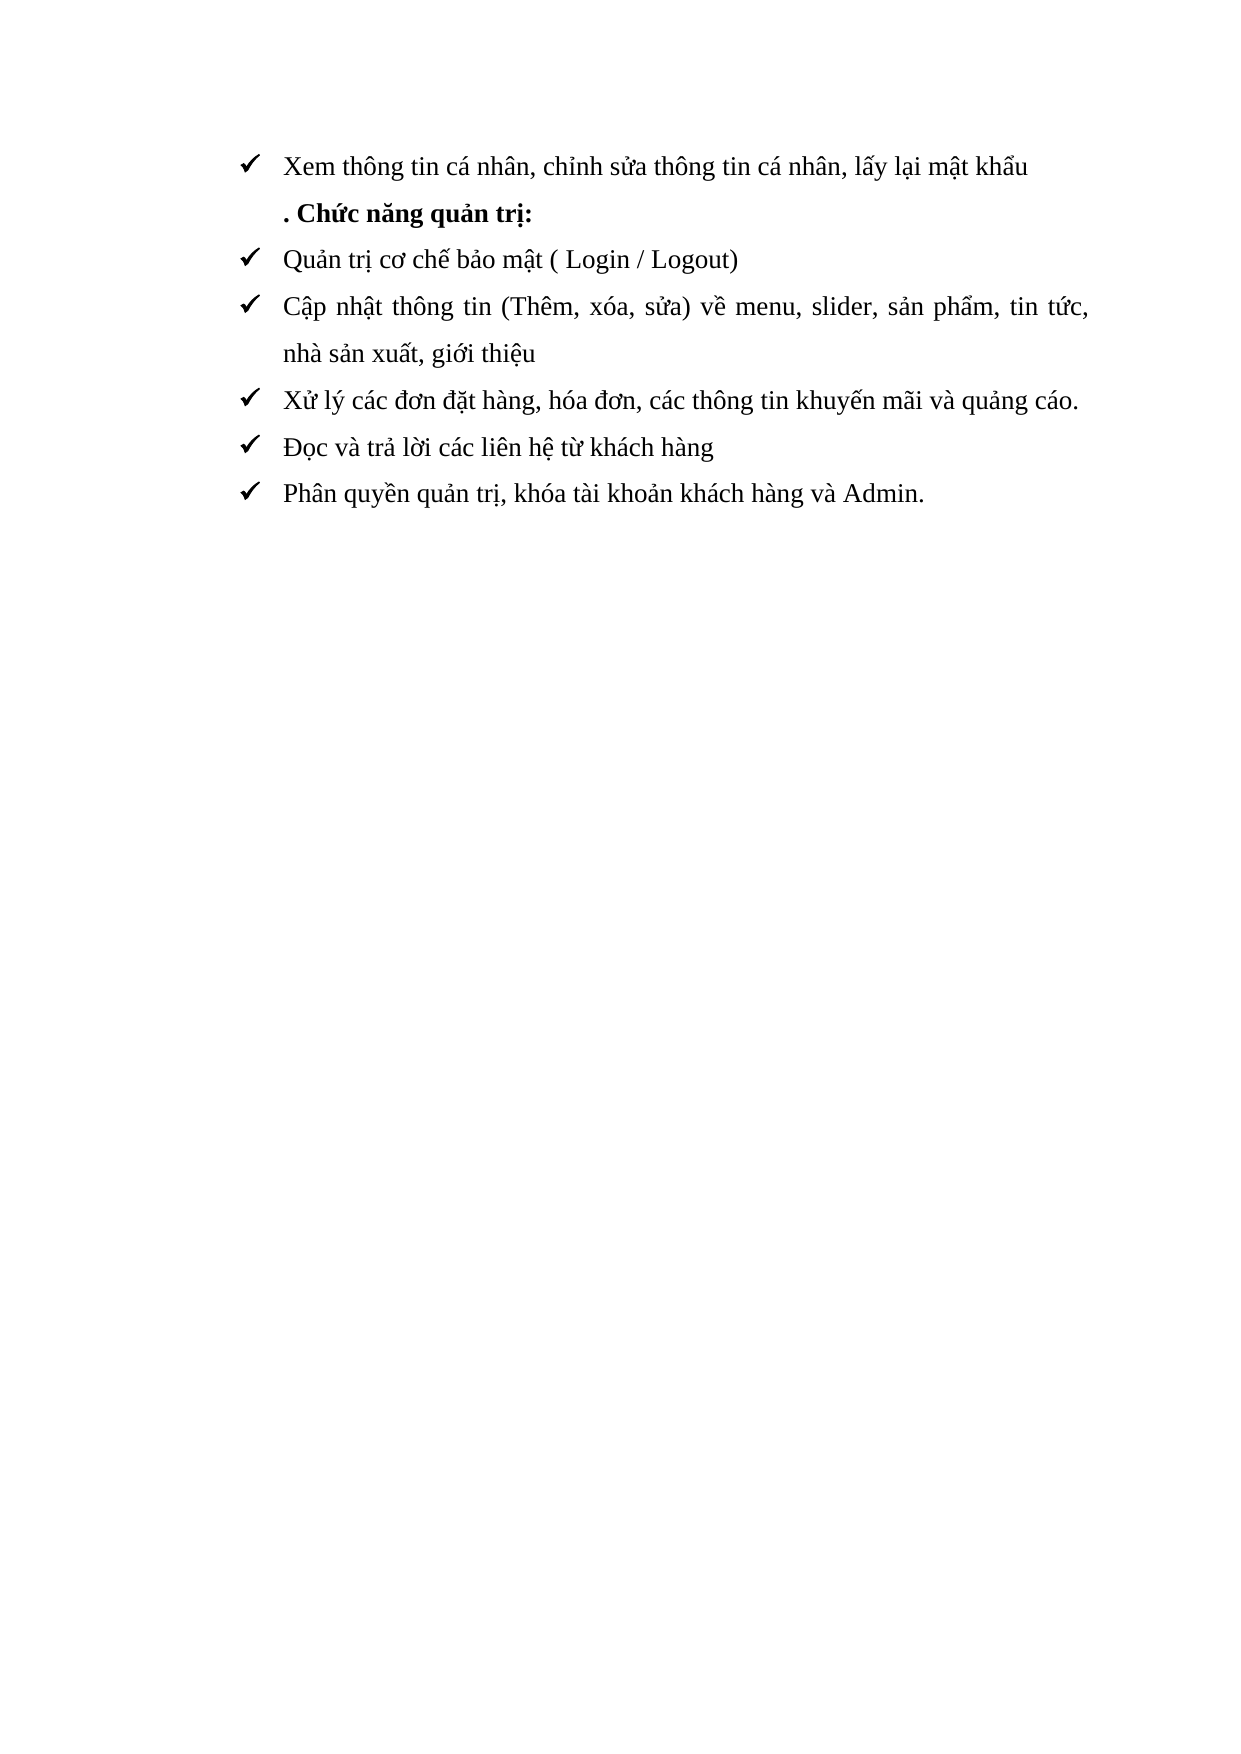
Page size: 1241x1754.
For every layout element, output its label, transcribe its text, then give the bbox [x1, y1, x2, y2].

list Đọc và trả lời các liên hệ từ khách hàng [239, 431, 1090, 462]
list Xử lý các đơn đặt hàng, hóa đơn, các thông tin khuyến mãi và quảng cáo. [239, 384, 1090, 415]
list Xem thông tin cá nhân, chỉnh sửa thông tin cá nhân, lấy lại mật khẩu [239, 150, 1090, 181]
list . Chức năng quản trị: [283, 197, 1090, 228]
list Cập nhật thông tin (Thêm, xóa, sửa) về menu, slider, sản phẩm, tin tức, nhà sản xuất, giới thiệu [239, 290, 1090, 368]
list Phân quyền quản trị, khóa tài khoản khách hàng và Admin. [239, 478, 1090, 509]
list Quản trị cơ chế bảo mật ( Login / Logout) [239, 243, 1090, 275]
